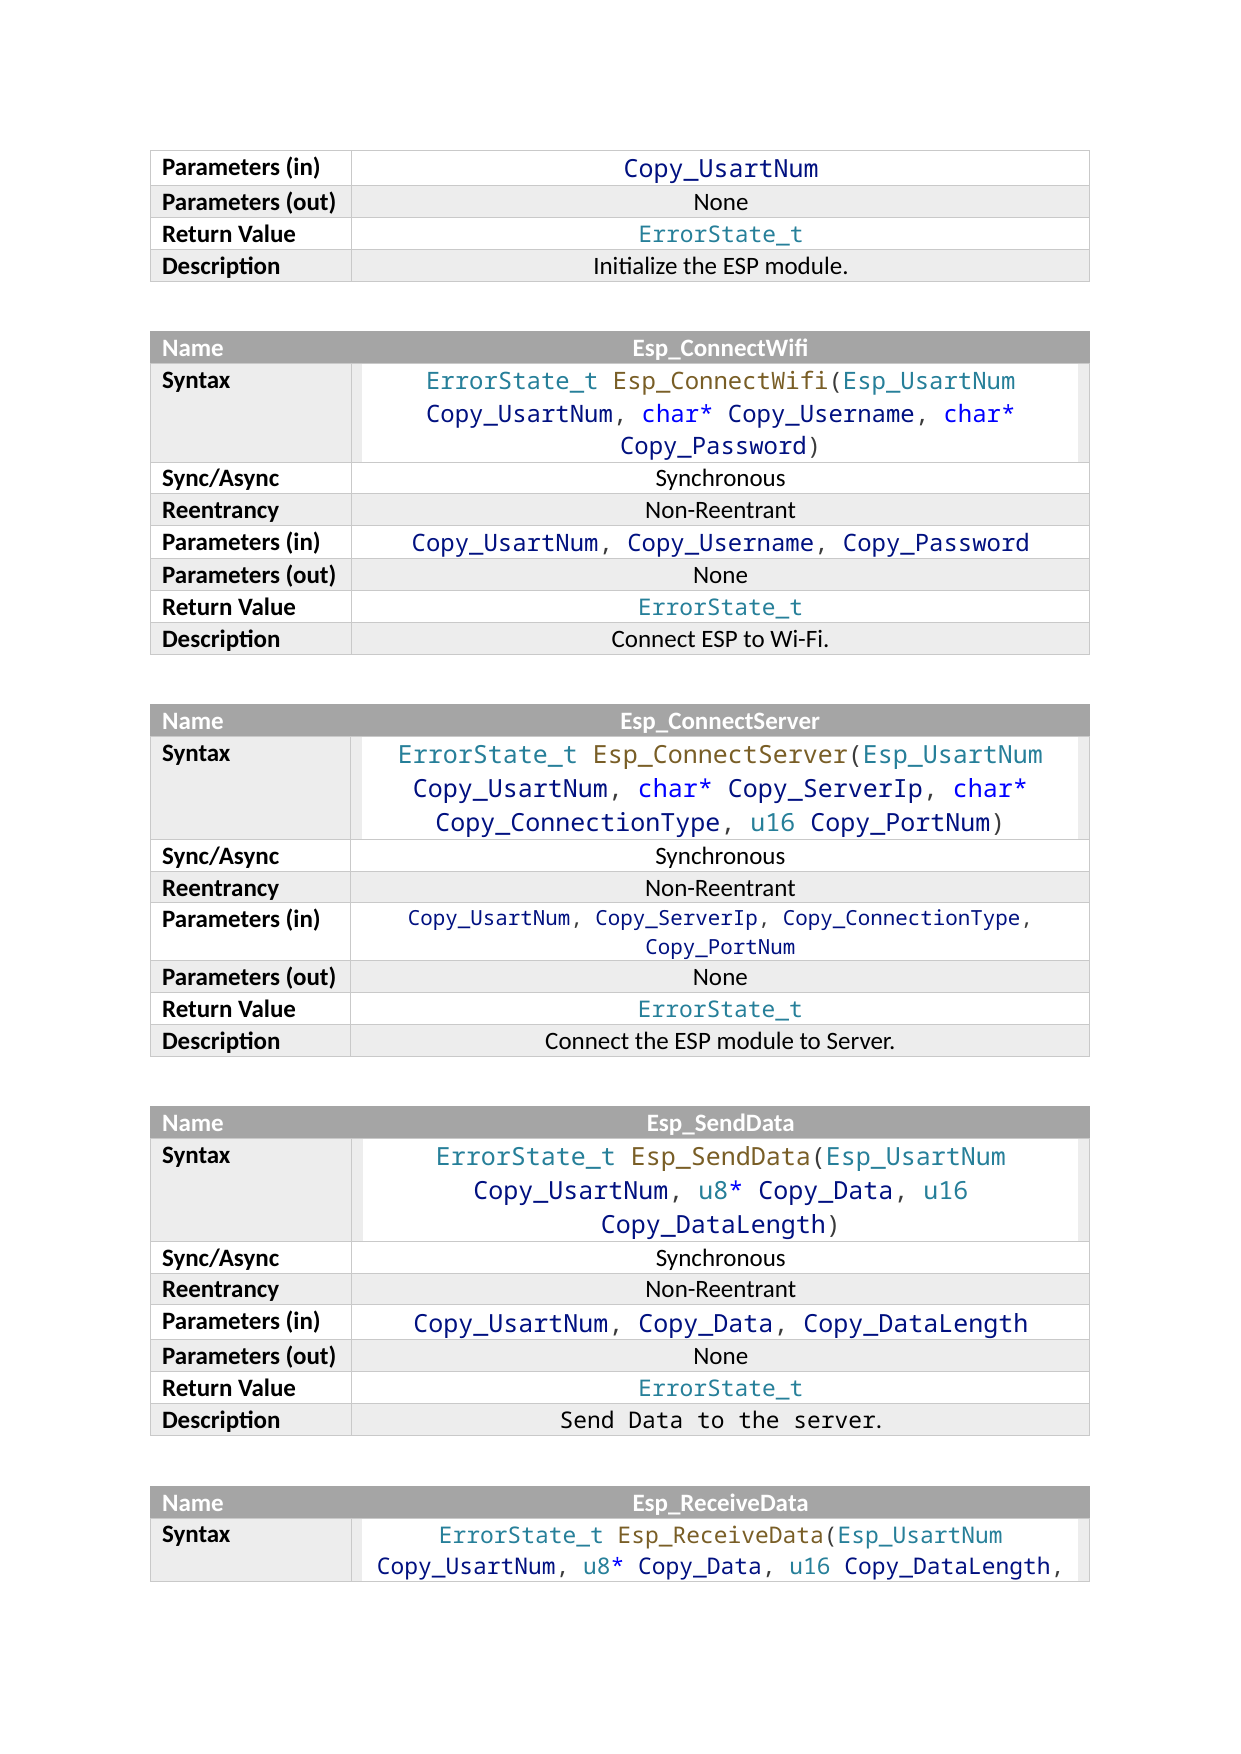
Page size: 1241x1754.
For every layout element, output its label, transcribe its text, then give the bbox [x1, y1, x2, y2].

table_cell Copy_UsartNum, Copy_ServerIp, Copy_ConnectionType, Copy_PortNum [351, 903, 1089, 960]
table_cell Parameters (out) [151, 961, 350, 992]
table_cell None [352, 1340, 1089, 1371]
table_cell Reentrancy [151, 872, 350, 902]
table_cell None [351, 961, 1089, 992]
table_cell Return Value [151, 591, 351, 622]
table_cell None [352, 559, 1089, 590]
table_cell Synchronous [352, 463, 1089, 493]
table_cell Non-Reentrant [351, 872, 1089, 902]
table_cell Copy_UsartNum, Copy_Data, Copy_DataLength [352, 1305, 1089, 1339]
table_cell Parameters (in) [151, 903, 350, 960]
table_cell Reentrancy [151, 494, 351, 525]
table_cell Syntax [151, 364, 351, 462]
table_cell Parameters (in) [151, 526, 351, 558]
table_cell Non-Reentrant [352, 494, 1089, 525]
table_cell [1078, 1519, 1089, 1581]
table_header Esp_ReceiveData [352, 1487, 1089, 1518]
table_cell Parameters (in) [151, 151, 351, 185]
table_cell Reentrancy [151, 1274, 351, 1304]
table_cell Copy_UsartNum, Copy_Username, Copy_Password [352, 526, 1089, 558]
table_cell Parameters (out) [151, 1340, 351, 1371]
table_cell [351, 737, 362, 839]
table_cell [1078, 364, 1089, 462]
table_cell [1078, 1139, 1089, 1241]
table_cell Return Value [151, 218, 351, 249]
table_header Esp_ConnectWifi [352, 332, 1089, 363]
table_cell Sync/Async [151, 840, 350, 871]
table_header Name [151, 1487, 351, 1518]
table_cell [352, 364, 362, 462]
table_cell Description [151, 623, 351, 654]
table_cell ErrorState_t [352, 1372, 1089, 1403]
table_cell Non-Reentrant [352, 1274, 1089, 1304]
table_cell Sync/Async [151, 463, 351, 493]
table_cell Send Data to the server. [352, 1404, 1089, 1435]
table_header Esp_SendData [352, 1107, 1089, 1138]
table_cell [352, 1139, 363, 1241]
table_header Name [151, 1107, 351, 1138]
table_cell Return Value [151, 1372, 351, 1403]
table_cell ErrorState_t [352, 591, 1089, 622]
table_header Name [151, 705, 350, 736]
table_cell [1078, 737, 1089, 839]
table_cell Connect ESP to Wi-Fi. [352, 623, 1089, 654]
table_cell Parameters (out) [151, 186, 351, 217]
table_cell Synchronous [351, 840, 1089, 871]
table_cell Syntax [151, 1139, 351, 1241]
table_cell Parameters (in) [151, 1305, 351, 1339]
table_header Esp_ConnectServer [351, 705, 1089, 736]
table_cell Synchronous [352, 1242, 1089, 1273]
table_cell Syntax [151, 1519, 351, 1581]
table_cell Connect the ESP module to Server. [351, 1025, 1089, 1056]
table_cell ErrorState_t [351, 993, 1089, 1024]
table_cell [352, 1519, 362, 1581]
table_cell Sync/Async [151, 1242, 351, 1273]
table_cell None [352, 186, 1089, 217]
table_cell Parameters (out) [151, 559, 351, 590]
table_cell Return Value [151, 993, 350, 1024]
table_cell Initialize the ESP module. [352, 250, 1089, 281]
table_cell Description [151, 1025, 350, 1056]
table_header Name [151, 332, 351, 363]
table_cell Copy_UsartNum [352, 151, 1089, 185]
table_cell Description [151, 1404, 351, 1435]
table_cell ErrorState_t [352, 218, 1089, 249]
table_cell Syntax [151, 737, 350, 839]
table_cell Description [151, 250, 351, 281]
